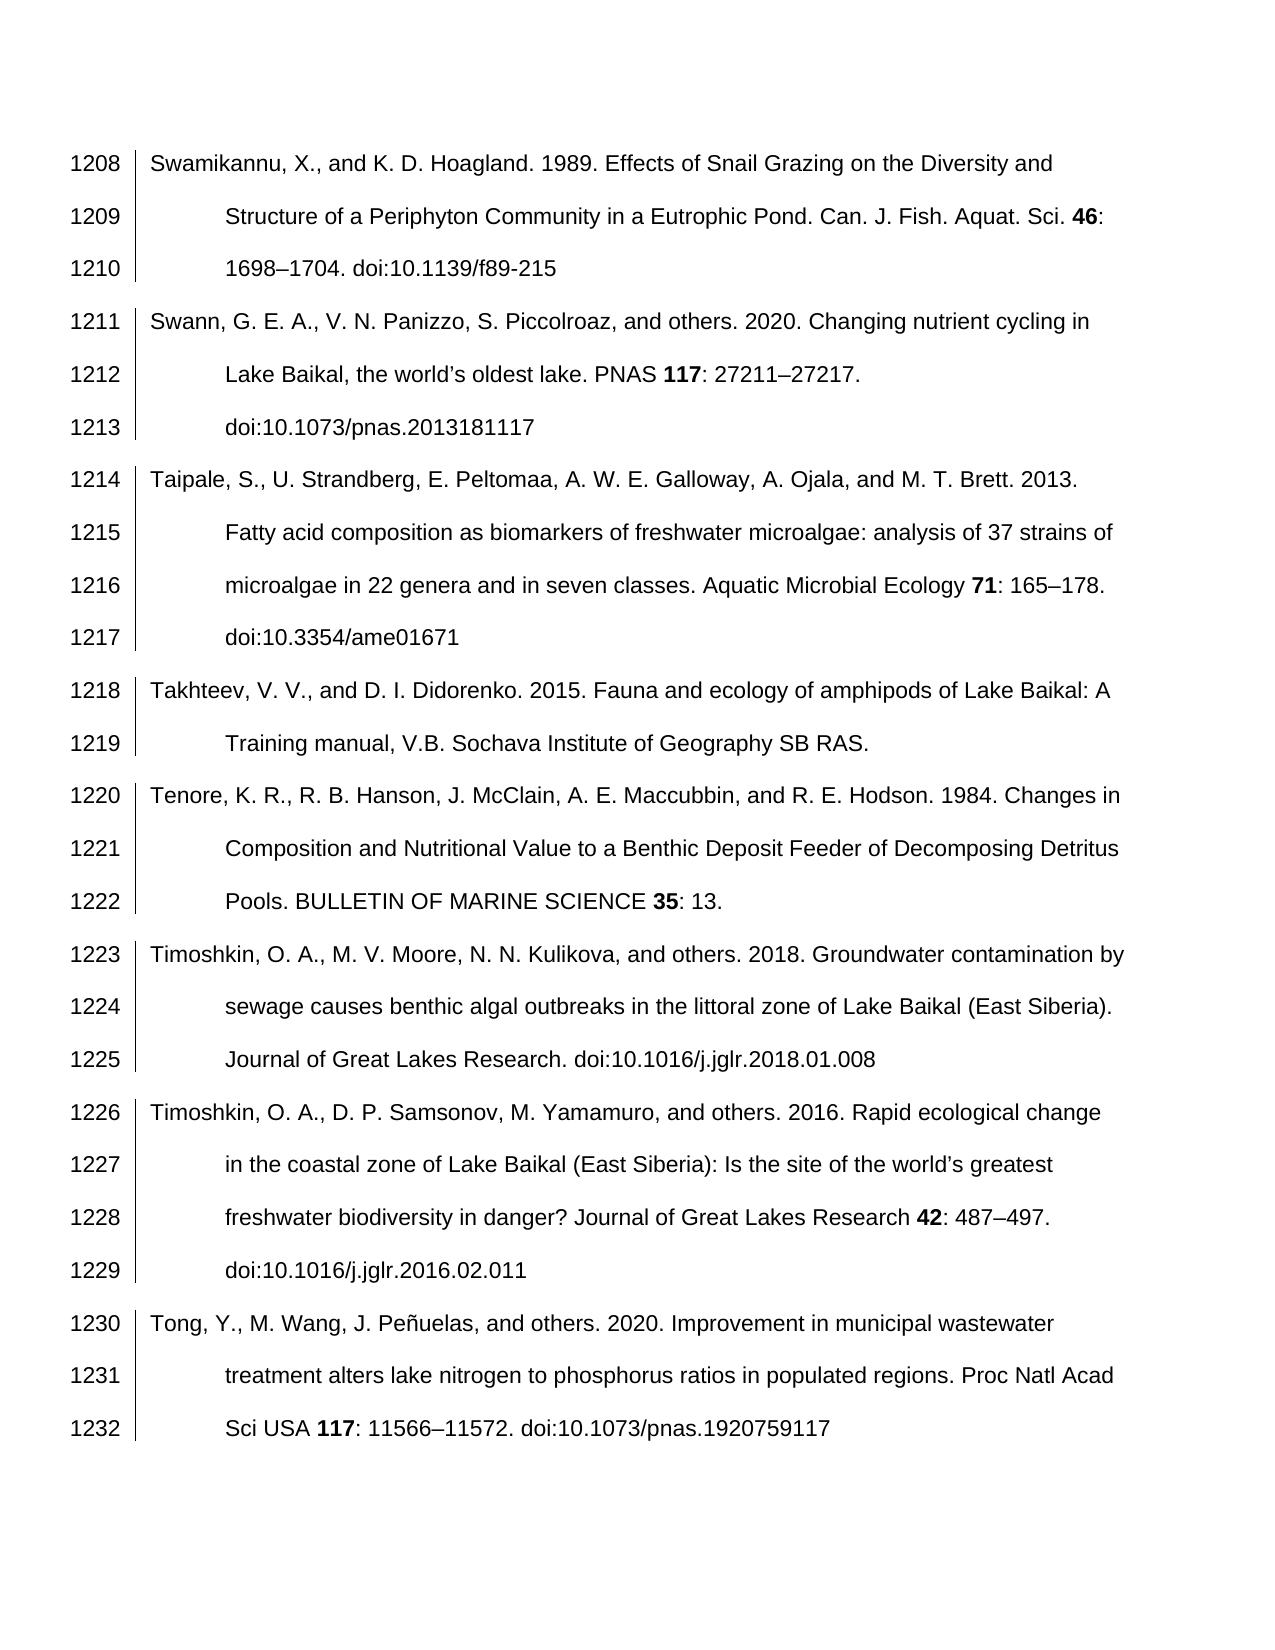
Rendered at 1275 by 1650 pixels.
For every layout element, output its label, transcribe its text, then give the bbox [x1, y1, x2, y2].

text Tenore, K. R., R. B. Hanson, J. McClain, A. E. Maccubbin, and R. E. Hodson. 1984. Changes in Composition and Nutritional Value to a Benthic Deposit Feeder of Decomposing Detritus Pools. BULLETIN OF MARINE SCIENCE 35: 13. [150, 782, 1125, 914]
text Tong, Y., M. Wang, J. Peñuelas, and others. 2020. Improvement in municipal wastewater treatment alters lake nitrogen to phosphorus ratios in populated regions. Proc Natl Acad Sci USA 117: 11566–11572. doi:10.1073/pnas.1920759117 [150, 1309, 1125, 1441]
text Timoshkin, O. A., D. P. Samsonov, M. Yamamuro, and others. 2016. Rapid ecological change in the coastal zone of Lake Baikal (East Siberia): Is the site of the world’s greatest freshwater biodiversity in danger? Journal of Great Lakes Research 42: 487–497. doi:10.1016/j.jglr.2016.02.011 [150, 1099, 1125, 1283]
text Takhteev, V. V., and D. I. Didorenko. 2015. Fauna and ecology of amphipods of Lake Baikal: A Training manual, V.B. Sochava Institute of Geography SB RAS. [150, 677, 1125, 756]
text Swamikannu, X., and K. D. Hoagland. 1989. Effects of Snail Grazing on the Diversity and Structure of a Periphyton Community in a Eutrophic Pond. Can. J. Fish. Aquat. Sci. 46: 1698–1704. doi:10.1139/f89-215 [150, 150, 1125, 282]
text Taipale, S., U. Strandberg, E. Peltomaa, A. W. E. Galloway, A. Ojala, and M. T. Brett. 2013. Fatty acid composition as biomarkers of freshwater microalgae: analysis of 37 strains of microalgae in 22 genera and in seven classes. Aquatic Microbial Ecology 71: 165–178. doi:10.3354/ame01671 [150, 466, 1125, 651]
text Swann, G. E. A., V. N. Panizzo, S. Piccolroaz, and others. 2020. Changing nutrient cycling in Lake Baikal, the world’s oldest lake. PNAS 117: 27211–27217. doi:10.1073/pnas.2013181117 [150, 308, 1125, 440]
text Timoshkin, O. A., M. V. Moore, N. N. Kulikova, and others. 2018. Groundwater contamination by sewage causes benthic algal outbreaks in the littoral zone of Lake Baikal (East Siberia). Journal of Great Lakes Research. doi:10.1016/j.jglr.2018.01.008 [150, 941, 1125, 1072]
